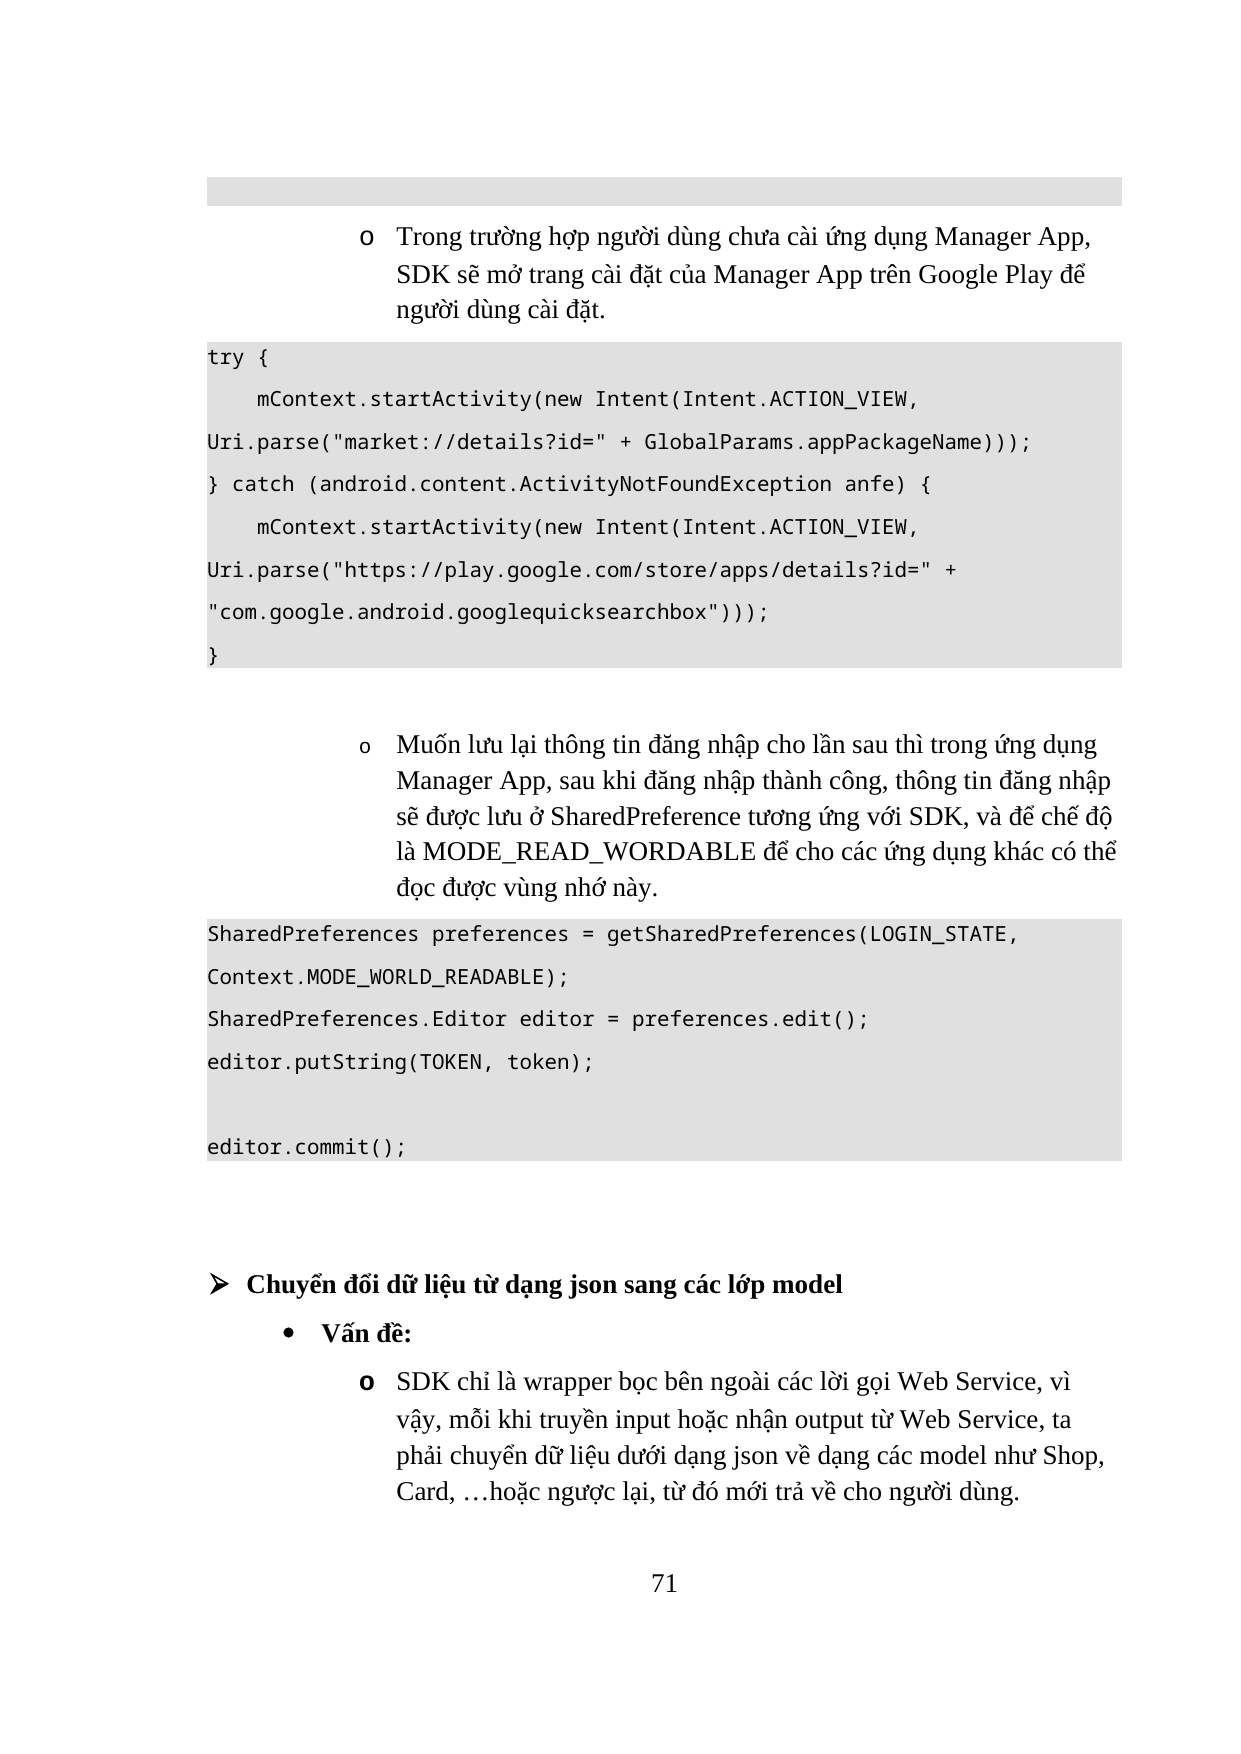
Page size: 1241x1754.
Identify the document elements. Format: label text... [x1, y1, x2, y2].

list SDK chỉ là wrapper bọc bên ngoài các lời gọi Web Service, vì vậy, mỗi khi truyền input hoặc nhận output từ Web Service, ta phải chuyển dữ liệu dưới dạng json về dạng các model như Shop, Card, …hoặc ngược lại, từ đó mới trả về cho người dùng. [359, 1365, 1122, 1506]
list Chuyển đổi dữ liệu từ dạng json sang các lớp model [209, 1268, 1122, 1299]
text SharedPreferences preferences = getSharedPreferences(LOGIN_STATE, Context.MODE_WORLD_READABLE); SharedPreferences.Editor editor = preferences.edit(); editor.putString(TOKEN, token); editor.commit(); [207, 919, 1122, 1161]
text try { mContext.startActivity(new Intent(Intent.ACTION_VIEW, Uri.parse("market://details?id=" + GlobalParams.appPackageName))); } catch (android.content.ActivityNotFoundException anfe) { mContext.startActivity(new Intent(Intent.ACTION_VIEW, Uri.parse("https://play.google.com/store/apps/details?id=" + "com.google.android.googlequicksearchbox"))); } [207, 342, 1122, 668]
list Trong trường hợp người dùng chưa cài ứng dụng Manager App, SDK sẽ mở trang cài đặt của Manager App trên Google Play để người dùng cài đặt. [359, 220, 1122, 325]
list Vấn đề: [284, 1317, 1122, 1348]
list Muốn lưu lại thông tin đăng nhập cho lần sau thì trong ứng dụng Manager App, sau khi đăng nhập thành công, thông tin đăng nhập sẽ được lưu ở SharedPreference tương ứng với SDK, và để chế độ là MODE_READ_WORDABLE để cho các ứng dụng khác có thể đọc được vùng nhớ này. [359, 728, 1122, 902]
